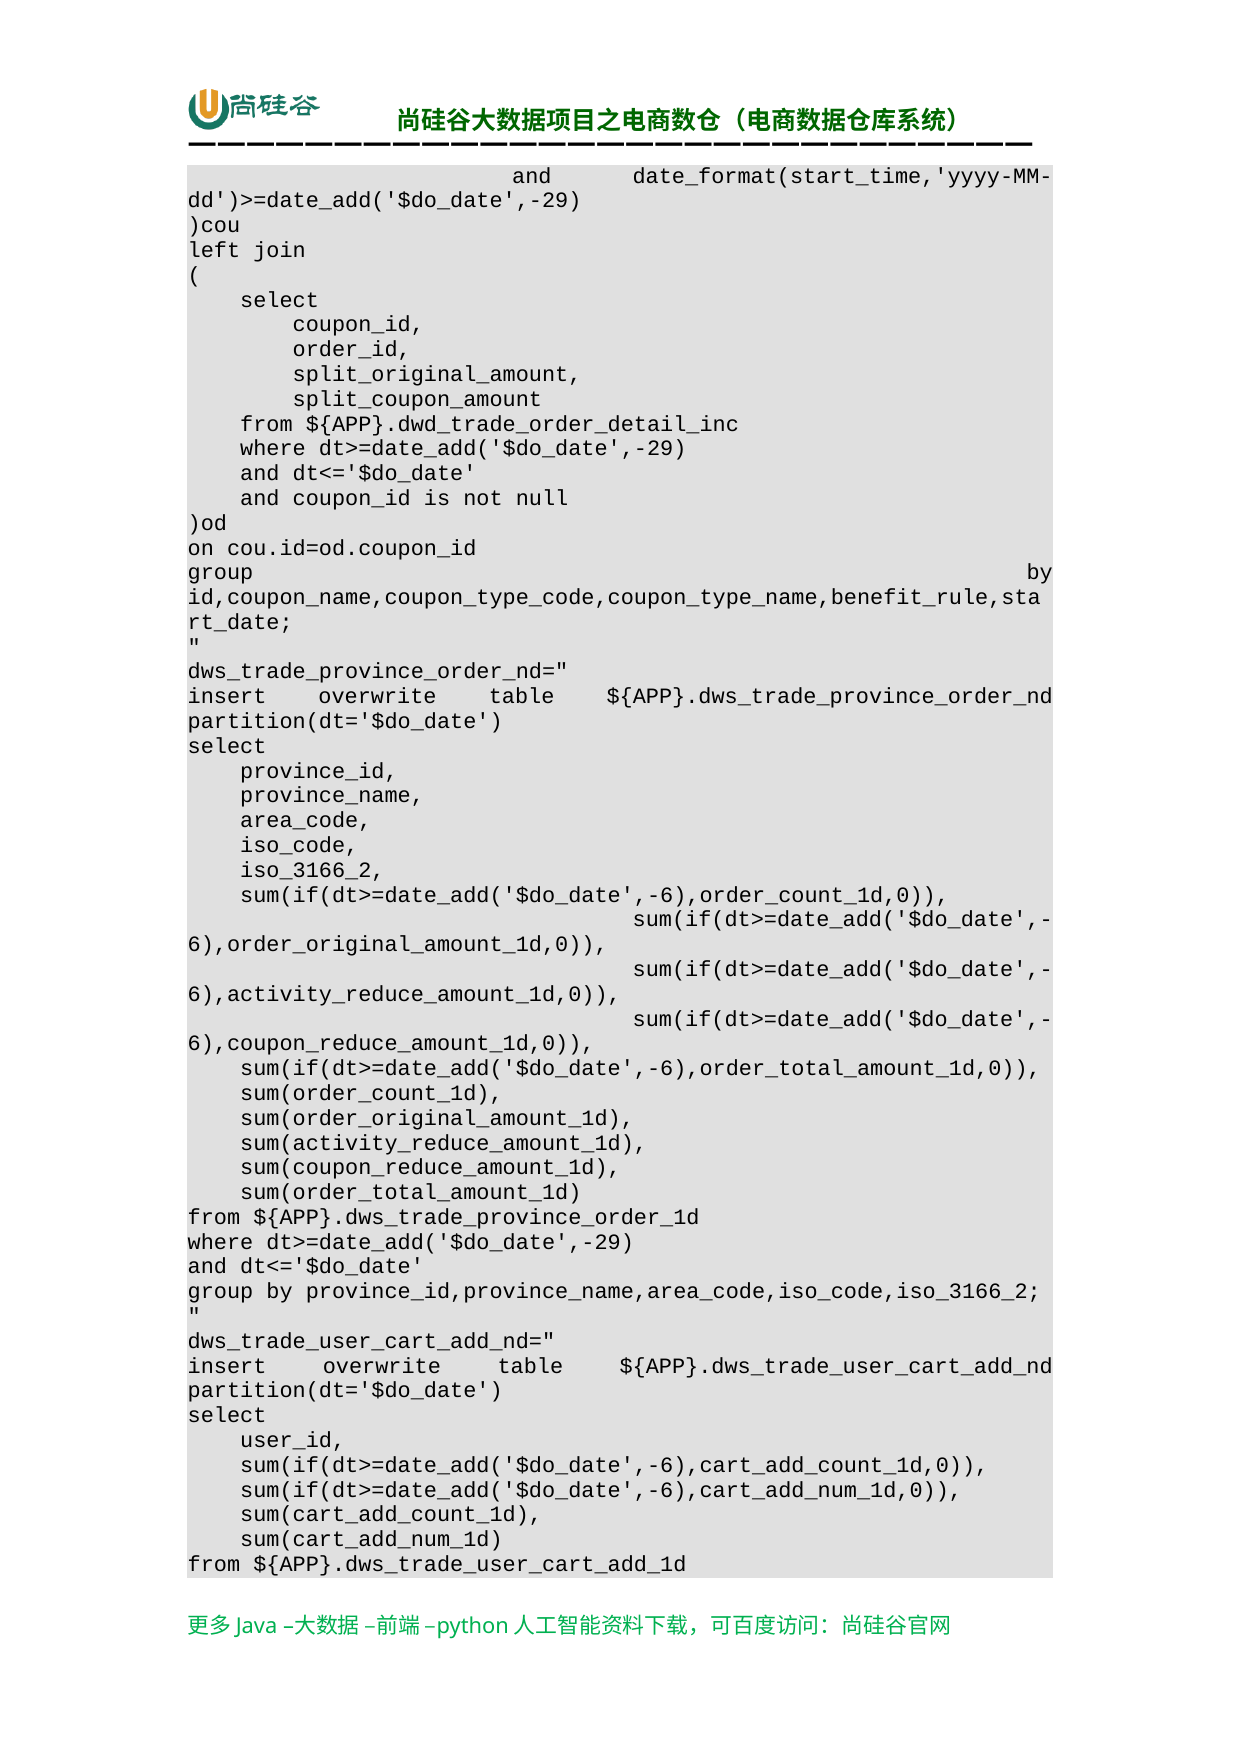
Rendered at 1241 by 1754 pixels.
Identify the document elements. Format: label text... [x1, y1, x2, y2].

text group by province_id,province_name,area_code,iso_code,iso_3166_2; [187, 1280, 1053, 1305]
text iso_3166_2, [187, 859, 1053, 884]
picture [187, 88, 320, 130]
text sum(if(dt>=date_add('$do_date',-6),order_count_1d,0)), [187, 884, 1053, 908]
text " [187, 1305, 1053, 1330]
text split_coupon_amount [187, 388, 1053, 413]
text area_code, [187, 809, 1053, 834]
text )cou [187, 214, 1053, 239]
text and dt<='$do_date' [187, 1256, 1053, 1280]
text sum(order_count_1d), [187, 1082, 1053, 1107]
text order_id, [187, 338, 1053, 363]
text and date_format(start_time,'yyyy-MM-dd')>=date_add('$do_date',-29) [187, 165, 1053, 214]
text dws_trade_user_cart_add_nd=" [187, 1330, 1053, 1355]
text and dt<='$do_date' [187, 462, 1053, 487]
text on cou.id=od.coupon_id [187, 537, 1053, 561]
text insert overwrite table ${APP}.dws_trade_province_order_nd partition(dt='$do_date') [187, 685, 1053, 735]
text ( [187, 264, 1053, 289]
text user_id, [187, 1429, 1053, 1454]
text from ${APP}.dwd_trade_order_detail_inc [187, 413, 1053, 437]
text coupon_id, [187, 313, 1053, 338]
text sum(cart_add_count_1d), [187, 1503, 1053, 1528]
text sum(if(dt>=date_add('$do_date',-6),cart_add_count_1d,0)), [187, 1454, 1053, 1479]
text and coupon_id is not null [187, 487, 1053, 512]
text split_original_amount, [187, 363, 1053, 388]
text group by id,coupon_name,coupon_type_code,coupon_type_name,benefit_rule,start_date; [187, 561, 1053, 636]
text sum(if(dt>=date_add('$do_date',-6),activity_reduce_amount_1d,0)), [187, 958, 1053, 1008]
text select [187, 735, 1053, 760]
text insert overwrite table ${APP}.dws_trade_user_cart_add_nd partition(dt='$do_date') [187, 1355, 1053, 1404]
text sum(if(dt>=date_add('$do_date',-6),order_original_amount_1d,0)), [187, 908, 1053, 958]
text left join [187, 239, 1053, 264]
text where dt>=date_add('$do_date',-29) [187, 1231, 1053, 1256]
text select [187, 289, 1053, 313]
text sum(activity_reduce_amount_1d), [187, 1132, 1053, 1156]
text from ${APP}.dws_trade_province_order_1d [187, 1206, 1053, 1231]
text where dt>=date_add('$do_date',-29) [187, 437, 1053, 462]
text sum(if(dt>=date_add('$do_date',-6),order_total_amount_1d,0)), [187, 1057, 1053, 1082]
text select [187, 1404, 1053, 1429]
text sum(coupon_reduce_amount_1d), [187, 1156, 1053, 1181]
text sum(order_original_amount_1d), [187, 1107, 1053, 1132]
text " [187, 636, 1053, 661]
text sum(if(dt>=date_add('$do_date',-6),coupon_reduce_amount_1d,0)), [187, 1008, 1053, 1057]
text dws_trade_province_order_nd=" [187, 661, 1053, 685]
text province_name, [187, 784, 1053, 809]
text sum(cart_add_num_1d) [187, 1528, 1053, 1553]
text iso_code, [187, 834, 1053, 859]
text sum(if(dt>=date_add('$do_date',-6),cart_add_num_1d,0)), [187, 1479, 1053, 1503]
text sum(order_total_amount_1d) [187, 1181, 1053, 1206]
text )od [187, 512, 1053, 537]
text from ${APP}.dws_trade_user_cart_add_1d [187, 1553, 1053, 1578]
text province_id, [187, 760, 1053, 784]
